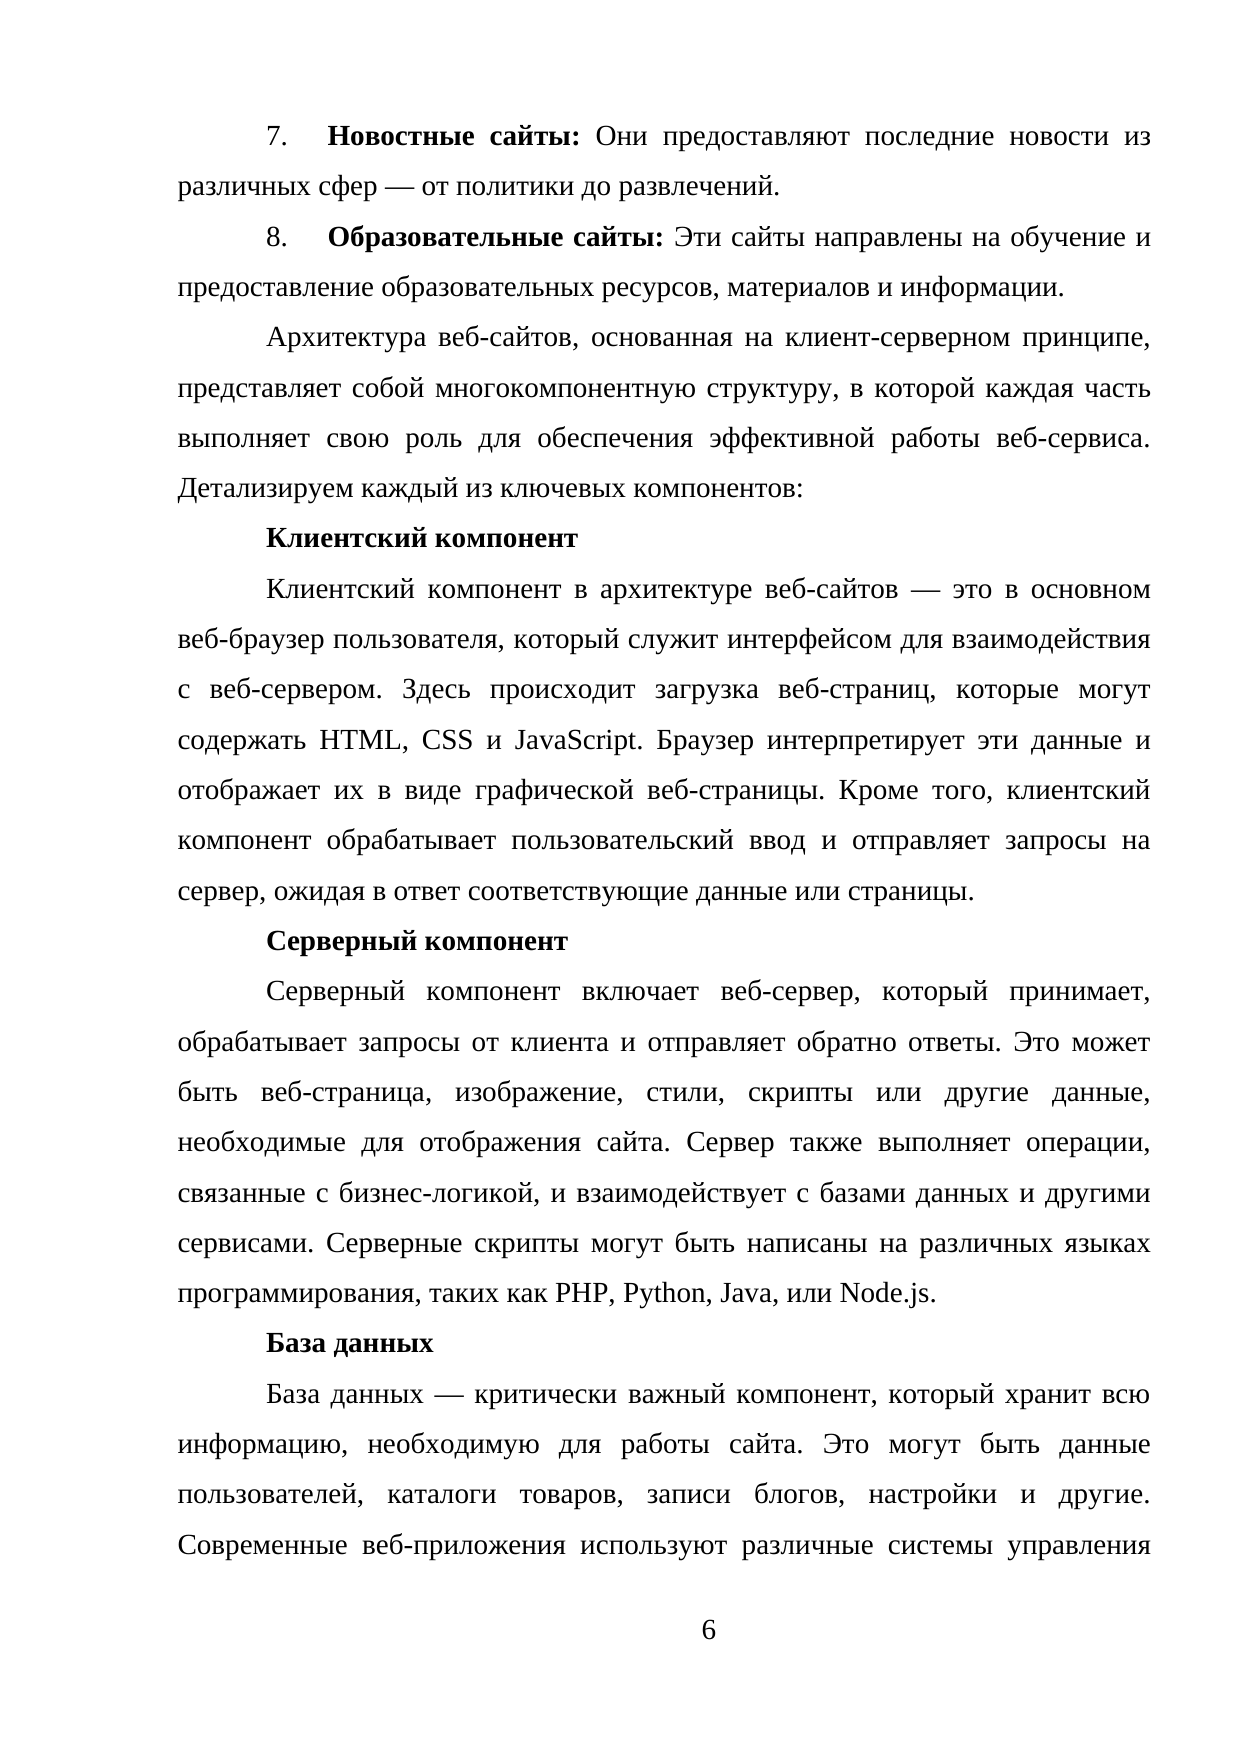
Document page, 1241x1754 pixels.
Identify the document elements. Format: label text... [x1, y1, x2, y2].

text База данных [177, 1326, 1152, 1359]
text Архитектура веб-сайтов, основанная на клиент-серверном принципе, представляет собой многокомпонентную структуру, в которой каждая часть выполняет свою роль для обеспечения эффективной работы веб-сервиса. Детализируем каждый из ключевых компонентов: [177, 319, 1152, 504]
text Серверный компонент [177, 923, 1152, 957]
text Серверный компонент включает веб-сервер, который принимает, обрабатывает запросы от клиента и отправляет обратно ответы. Это может быть веб-страница, изображение, стили, скрипты или другие данные, необходимые для отображения сайта. Сервер также выполняет операции, связанные с бизнес-логикой, и взаимодействует с базами данных и другими сервисами. Серверные скрипты могут быть написаны на различных языках программирования, таких как PHP, Python, Java, или Node.js. [177, 973, 1152, 1309]
text Клиентский компонент [177, 521, 1152, 554]
list Образовательные сайты: Эти сайты направлены на обучение и предоставление образовательных ресурсов, материалов и информации. [177, 219, 1152, 303]
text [177, 1376, 1152, 1560]
list Новостные сайты: Они предоставляют последние новости из различных сфер — от политики до развлечений. [177, 118, 1152, 202]
text Клиентский компонент в архитектуре веб-сайтов — это в основном веб-браузер пользователя, который служит интерфейсом для взаимодействия с веб-сервером. Здесь происходит загрузка веб-страниц, которые могут содержать HTML, CSS и JavaScript. Браузер интерпретирует эти данные и отображает их в виде графической веб-страницы. Кроме того, клиентский компонент обрабатывает пользовательский ввод и отправляет запросы на сервер, ожидая в ответ соответствующие данные или страницы. [177, 571, 1152, 906]
